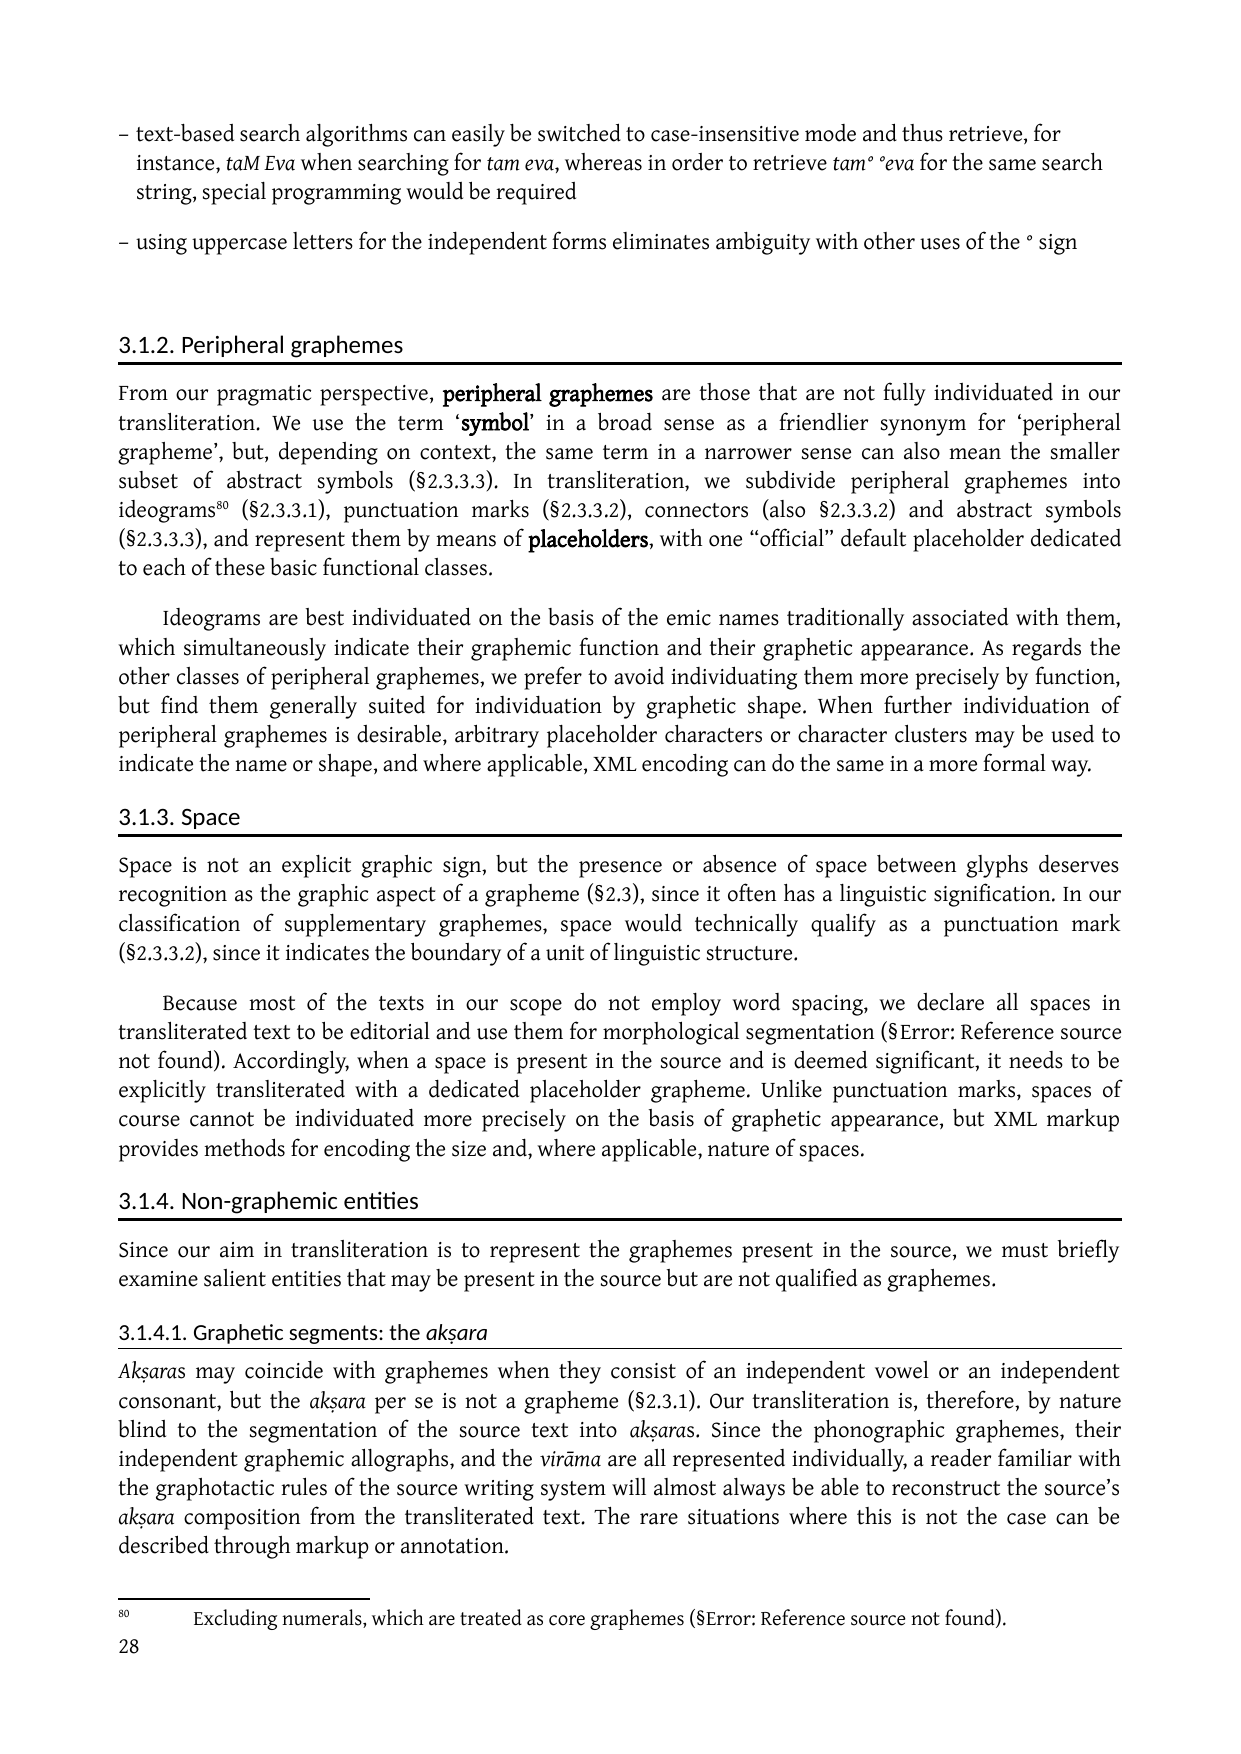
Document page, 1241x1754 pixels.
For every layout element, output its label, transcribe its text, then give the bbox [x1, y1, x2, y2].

list text-based search algorithms can easily be switched to case-insensitive mode and thus retrieve, for instance, taM Eva when searching for tam eva, whereas in order to retrieve tam° °eva for the same search string, special programming would be required [118, 118, 1122, 206]
list using uppercase letters for the independent forms eliminates ambiguity with other uses of the ° sign [118, 226, 1122, 256]
text From our pragmatic perspective, peripheral graphemes are those that are not fully individuated in our transliteration. We use the term ‘symbol’ in a broad sense as a friendlier synonym for ‘peripheral grapheme’, but, depending on context, the same term in a narrower sense can also mean the smaller subset of abstract symbols (§2.3.3.3). In transliteration, we subdivide peripheral graphemes into ideograms (§2.3.3.1), punctuation marks (§2.3.3.2), connectors (also §2.3.3.2) and abstract symbols (§2.3.3.3), and represent them by means of placeholders, with one “official” default placeholder dedicated to each of these basic functional classes. [118, 377, 1122, 582]
text Space is not an explicit graphic sign, but the presence or absence of space between glyphs deserves recognition as the graphic aspect of a grapheme (§2.3), since it often has a linguistic signification. In our classification of supplementary graphemes, space would technically qualify as a punctuation mark (§2.3.3.2), since it indicates the boundary of a unit of linguistic structure. [118, 849, 1122, 966]
subtitle Peripheral graphemes [118, 326, 1122, 362]
text Akṣaras may coincide with graphemes when they consist of an independent vowel or an independent consonant, but the akṣara per se is not a grapheme (§2.3.1). Our transliteration is, therefore, by nature blind to the segmentation of the source text into akṣaras. Since the phonographic graphemes, their independent graphemic allographs, and the virāma are all represented individually, a reader familiar with the graphotactic rules of the source writing system will almost always be able to reconstruct the source’s akṣara composition from the transliterated text. The rare situations where this is not the case can be described through markup or annotation. [118, 1356, 1122, 1560]
text Ideograms are best individuated on the basis of the emic names traditionally associated with them, which simultaneously indicate their graphemic function and their graphetic appearance. As regards the other classes of peripheral graphemes, we prefer to avoid individuating them more precisely by function, but find them generally suited for individuation by graphetic shape. When further individuation of peripheral graphemes is desirable, arbitrary placeholder characters or character clusters may be used to indicate the name or shape, and where applicable, XML encoding can do the same in a more formal way. [118, 602, 1122, 777]
text Since our aim in transliteration is to represent the graphemes present in the source, we must briefly examine salient entities that may be present in the source but are not qualified as graphemes. [118, 1234, 1122, 1292]
subtitle Space [118, 798, 1122, 834]
subtitle Non-graphemic entities [118, 1183, 1122, 1218]
subtitle Graphetic segments: the akṣara [118, 1317, 1122, 1348]
